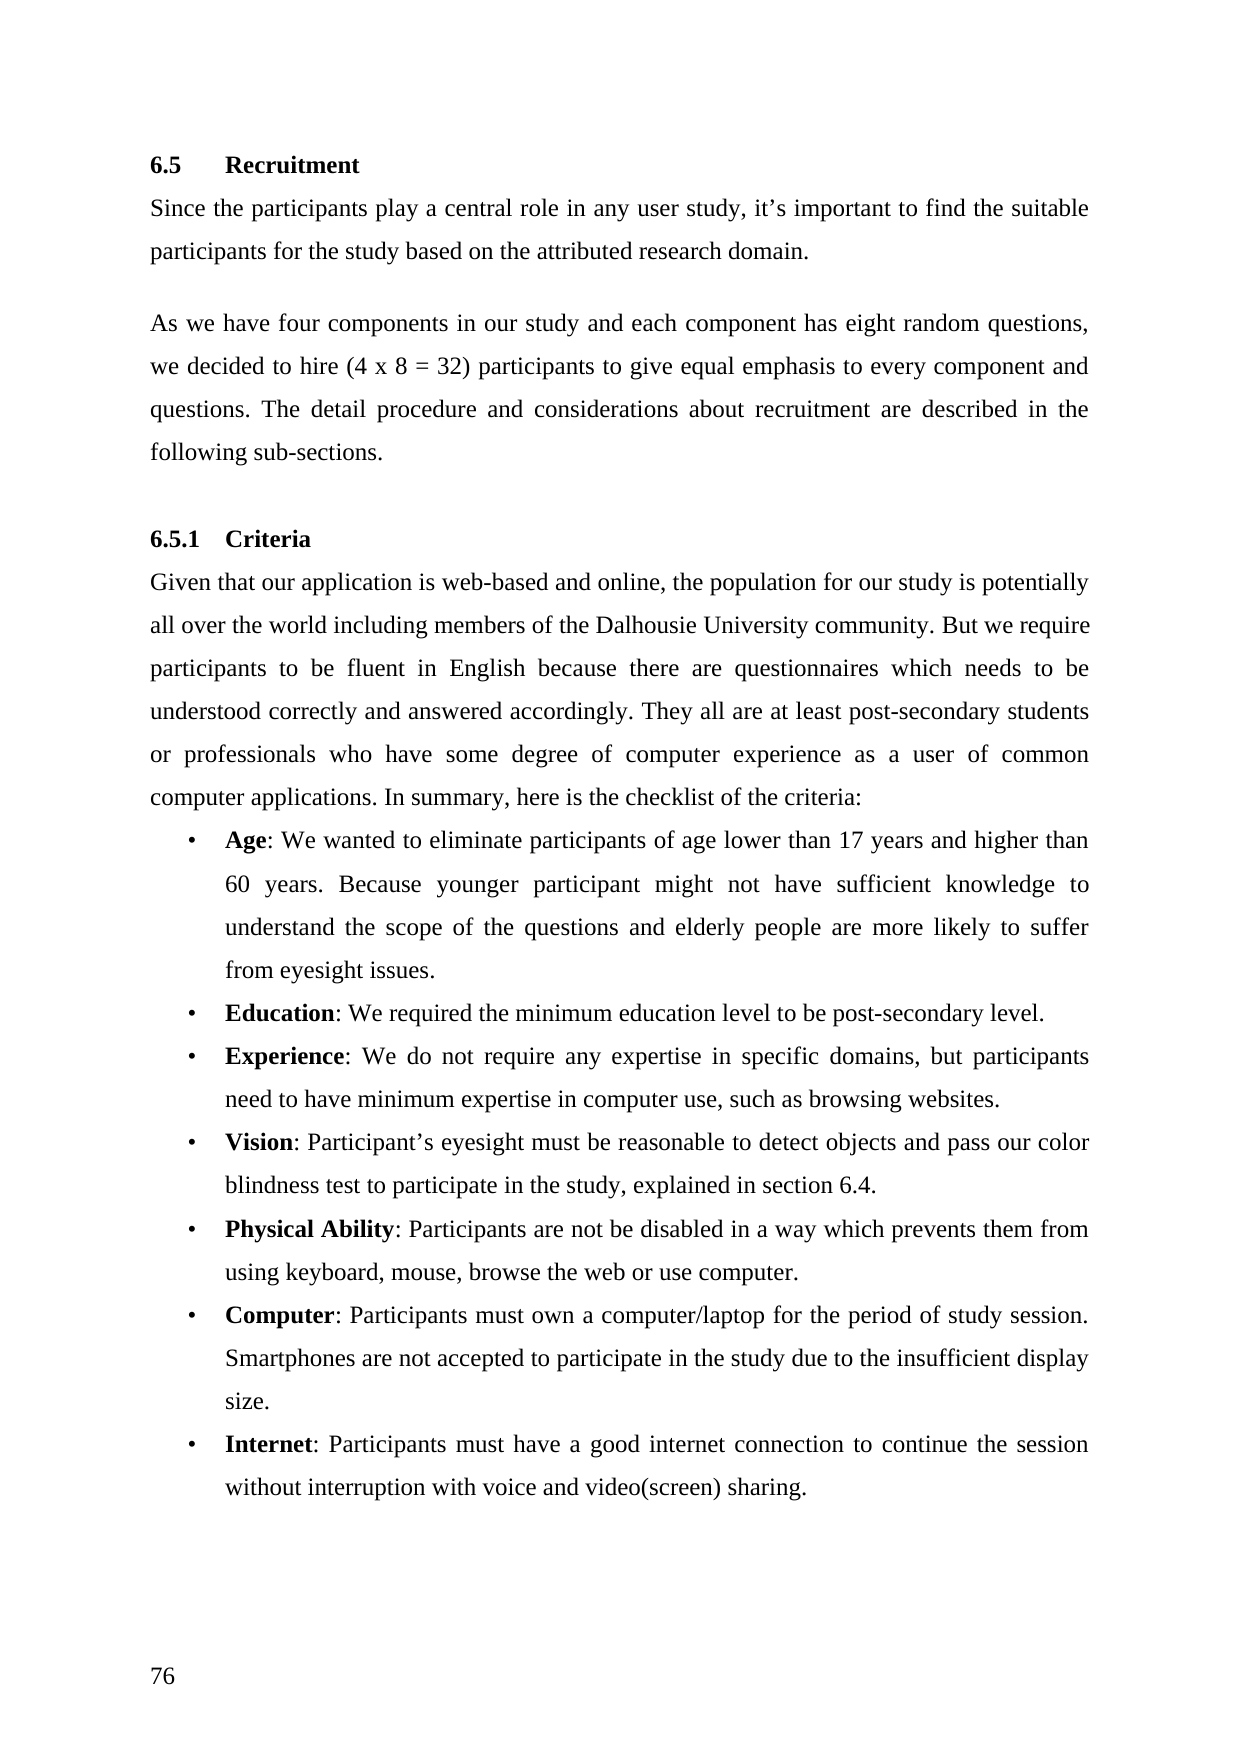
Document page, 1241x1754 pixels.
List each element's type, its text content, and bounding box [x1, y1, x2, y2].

text Since the participants play a central role in any user study, it’s important to find the suitable participants for the study based on the attributed research domain. [150, 193, 1090, 265]
list Internet: Participants must have a good internet connection to continue the session without interruption with voice and video(screen) sharing. [187, 1429, 1090, 1501]
text 6.5 Recruitment [150, 150, 1090, 179]
list Computer: Participants must own a computer/laptop for the period of study session. Smartphones are not accepted to participate in the study due to the insufficient display size. [187, 1300, 1090, 1415]
list Education: We required the minimum education level to be post-secondary level. [187, 998, 1090, 1027]
list Vision: Participant’s eyesight must be reasonable to detect objects and pass our color blindness test to participate in the study, explained in section 6.4. [187, 1127, 1090, 1199]
text As we have four components in our study and each component has eight random questions, we decided to hire (4 x 8 = 32) participants to give equal emphasis to every component and questions. The detail procedure and considerations about recruitment are described in the following sub-sections. [150, 308, 1090, 466]
list Physical Ability: Participants are not be disabled in a way which prevents them from using keyboard, mouse, browse the web or use computer. [187, 1214, 1090, 1286]
text 6.5.1 Criteria Given that our application is web-based and online, the population for our study is potentially all over the world including members of the Dalhousie University community. But we require participants to be fluent in English because there are questionnaires which needs to be understood correctly and answered accordingly. They all are at least post-secondary students or professionals who have some degree of computer experience as a user of common computer applications. In summary, here is the checklist of the criteria: [150, 524, 1090, 811]
list Age: We wanted to eliminate participants of age lower than 17 years and higher than 60 years. Because younger participant might not have sufficient knowledge to understand the scope of the questions and elderly people are more likely to suffer from eyesight issues. [187, 826, 1090, 984]
list Experience: We do not require any expertise in specific domains, but participants need to have minimum expertise in computer use, such as browsing websites. [187, 1041, 1090, 1113]
